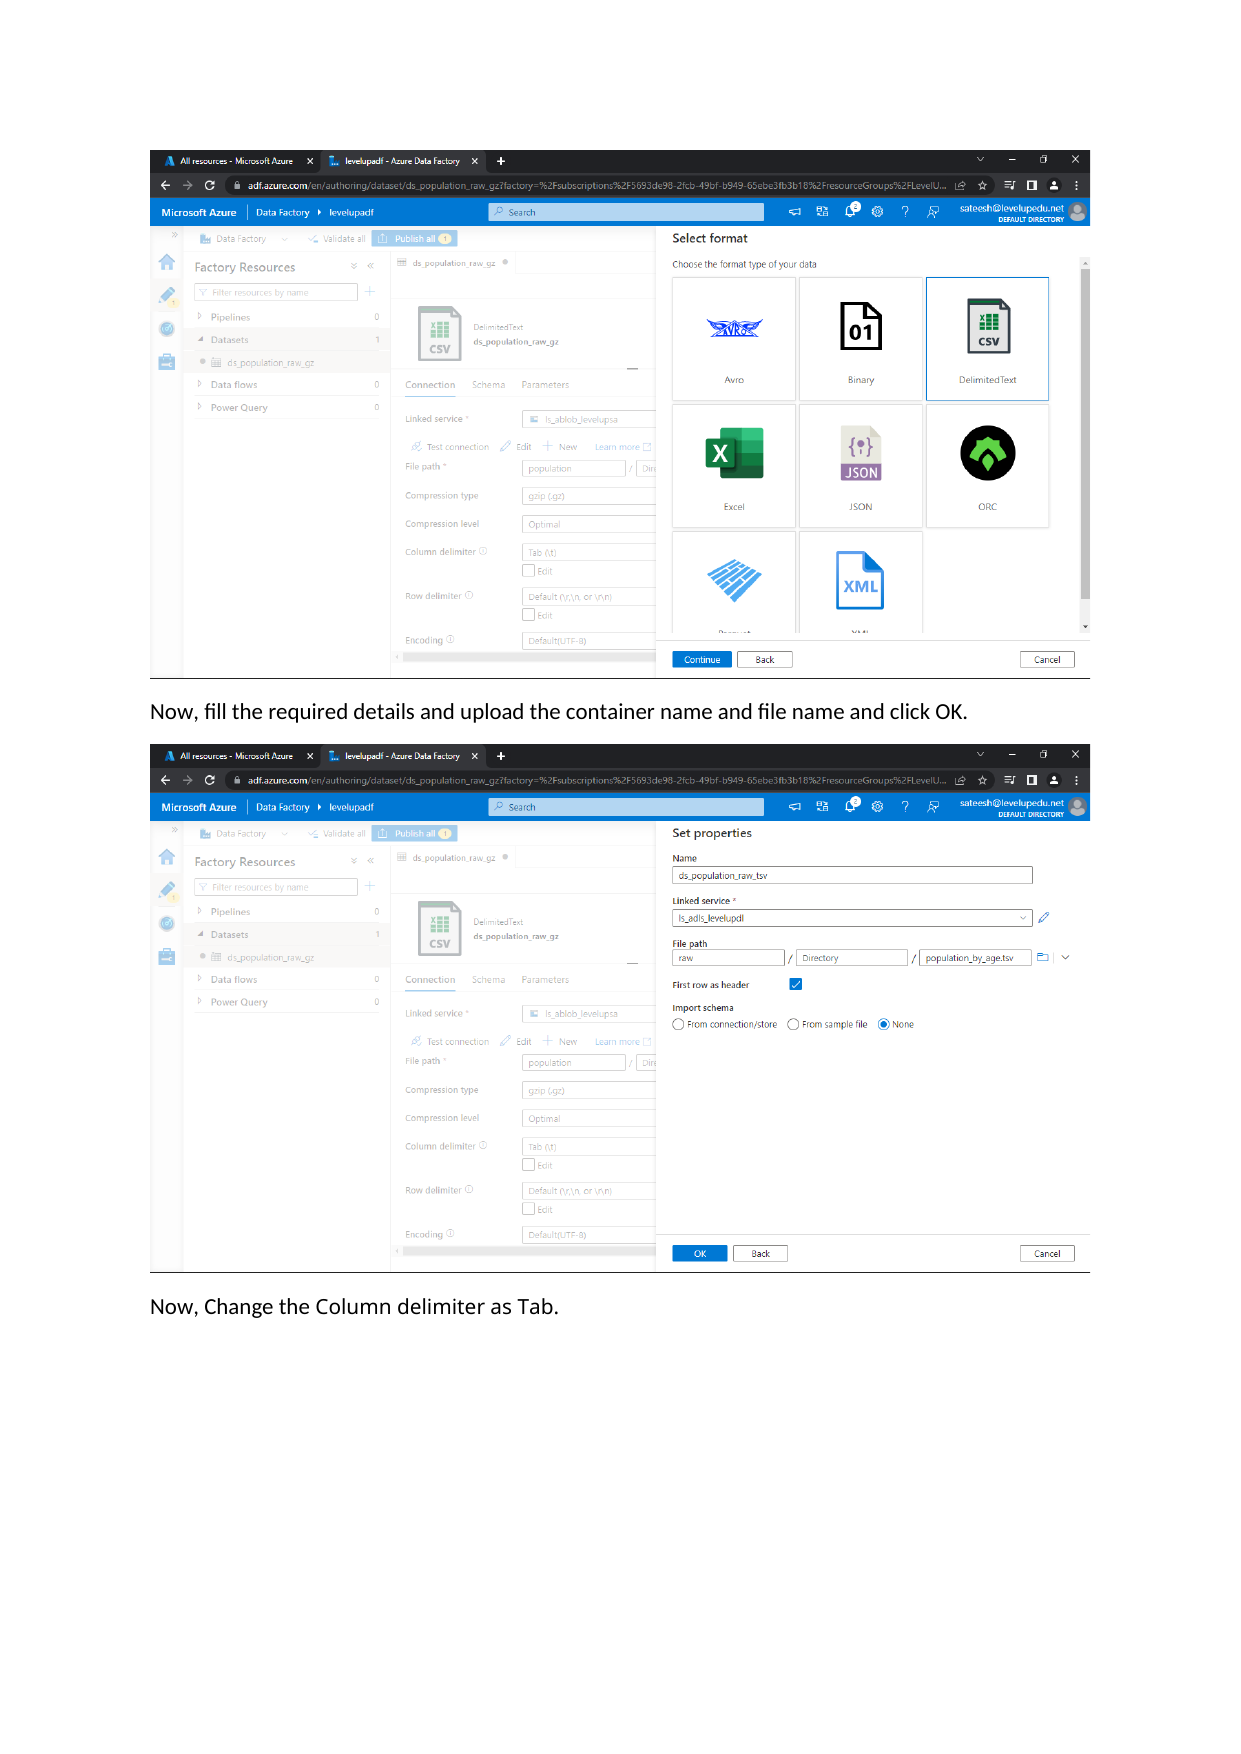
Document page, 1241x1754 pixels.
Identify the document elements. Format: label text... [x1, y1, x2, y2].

picture [150, 744, 1091, 1273]
text Now, Change the Column delimiter as Tab. [150, 1292, 1090, 1320]
text Now, fill the required details and upload the container name and file name and click OK. [150, 697, 1090, 726]
picture [150, 150, 1091, 679]
